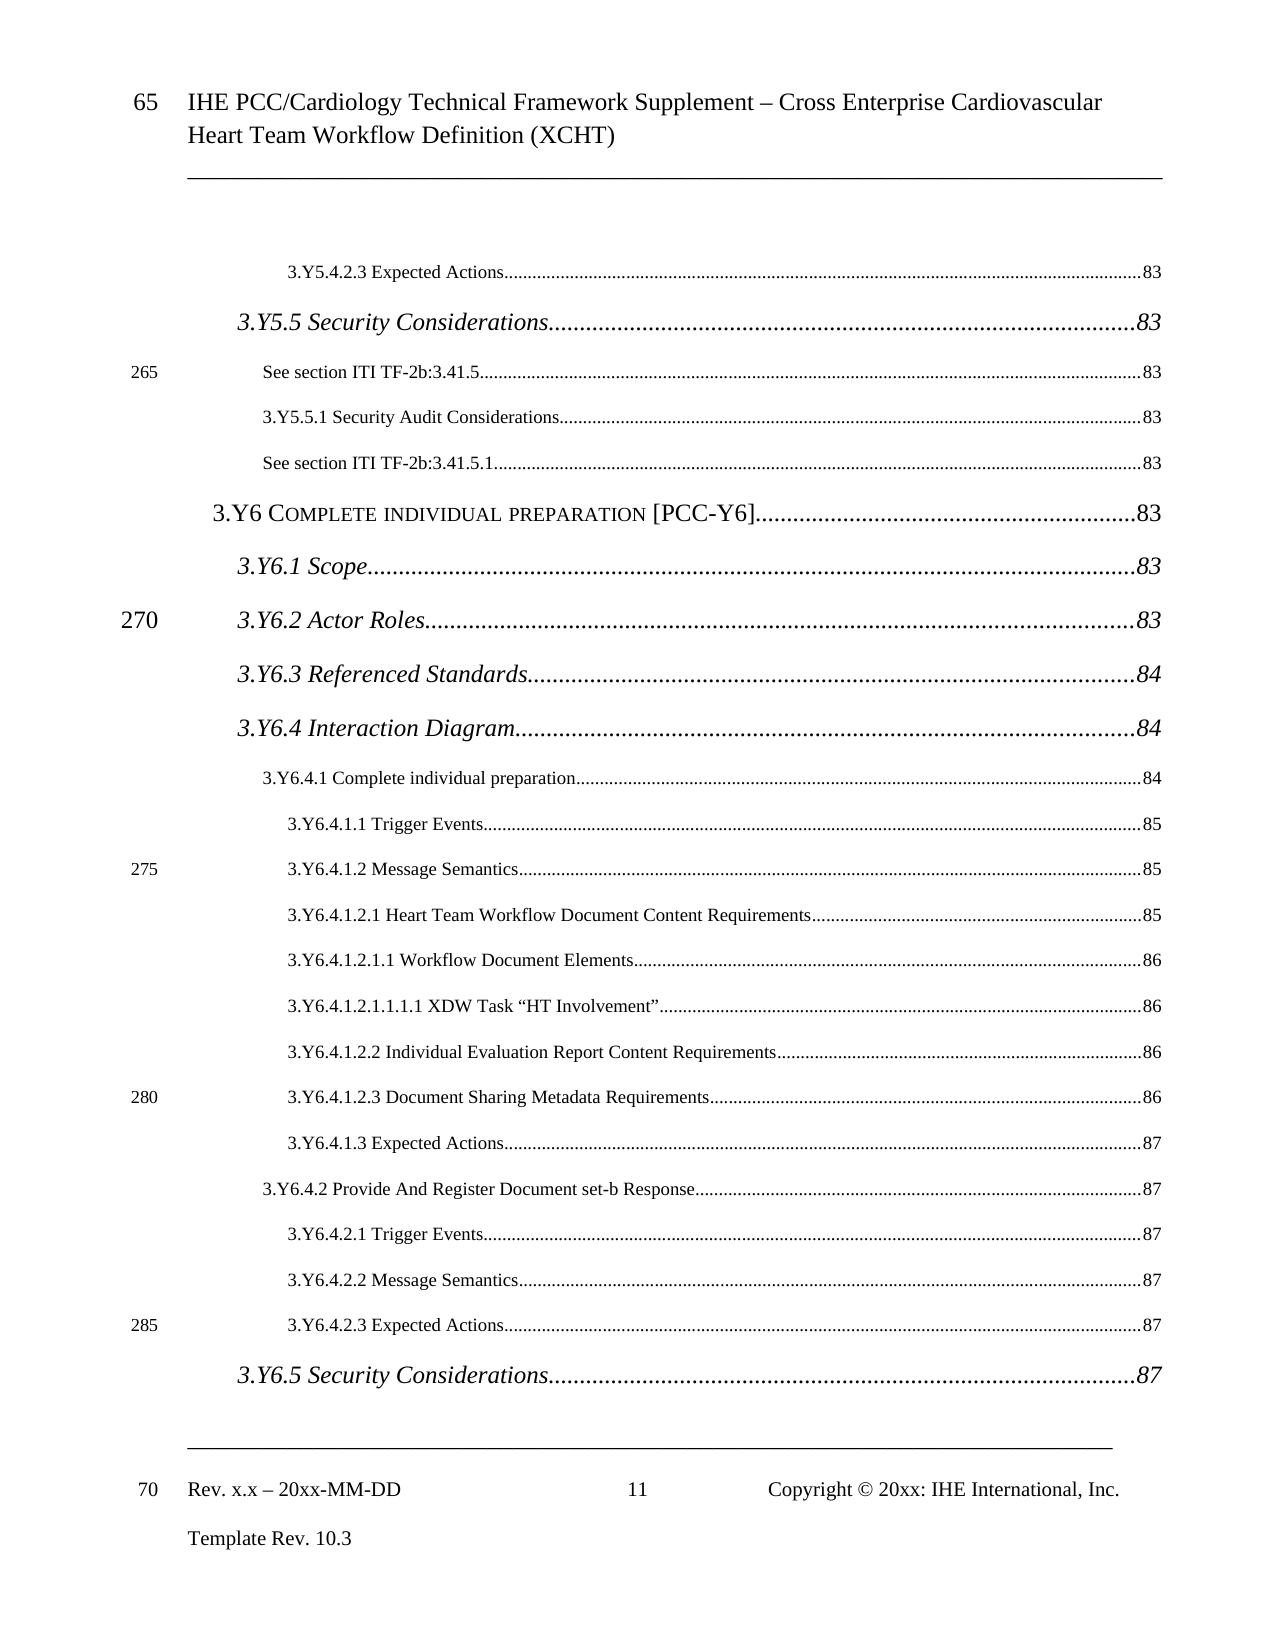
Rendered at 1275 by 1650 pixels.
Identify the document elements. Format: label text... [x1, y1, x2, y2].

text 3.Y6.4.2 Provide And Register Document set-b Response 87 [262, 1177, 1162, 1199]
text 3.Y6.4.1.2.2 Individual Evaluation Report Content Requirements 86 [287, 1041, 1162, 1062]
text 3.Y6.4.2.1 Trigger Events 87 [287, 1223, 1162, 1245]
text 3.Y5.5 Security Considerations 83 [237, 307, 1162, 336]
text 3.Y6 Complete individual preparation [PCC-Y6] 83 [212, 498, 1162, 526]
text 3.Y6.4.1.2.1.1 Workflow Document Elements 86 [287, 949, 1162, 971]
text 3.Y6.4.1.2.3 Document Sharing Metadata Requirements 86 [287, 1086, 1162, 1108]
text 3.Y6.2 Actor Roles 83 [237, 605, 1162, 634]
text 3.Y6.4.1.2 Message Semantics 85 [287, 858, 1162, 880]
text 3.Y6.1 Scope 83 [237, 551, 1162, 580]
text 3.Y6.4.1 Complete individual preparation 84 [262, 767, 1162, 788]
text 3.Y6.4.1.3 Expected Actions 87 [287, 1132, 1162, 1153]
text 3.Y6.4.1.2.1 Heart Team Workflow Document Content Requirements 85 [287, 904, 1162, 925]
text 3.Y6.4 Interaction Diagram 84 [237, 713, 1162, 742]
text 3.Y5.5.1 Security Audit Considerations 83 [262, 406, 1162, 428]
text 3.Y6.4.1.2.1.1.1.1 XDW Task “HT Involvement” 86 [287, 995, 1162, 1017]
text 3.Y5.4.2.3 Expected Actions 83 [287, 261, 1162, 283]
text See section ITI TF-2b:3.41.5.1. 83 [262, 452, 1162, 473]
text 3.Y6.4.1.1 Trigger Events 85 [287, 812, 1162, 834]
text 3.Y6.4.2.2 Message Semantics 87 [287, 1269, 1162, 1290]
text See section ITI TF-2b:3.41.5. 83 [262, 361, 1162, 382]
text 3.Y6.3 Referenced Standards 84 [237, 659, 1162, 688]
text 3.Y6.5 Security Considerations 87 [237, 1360, 1162, 1389]
text 3.Y6.4.2.3 Expected Actions 87 [287, 1314, 1162, 1336]
